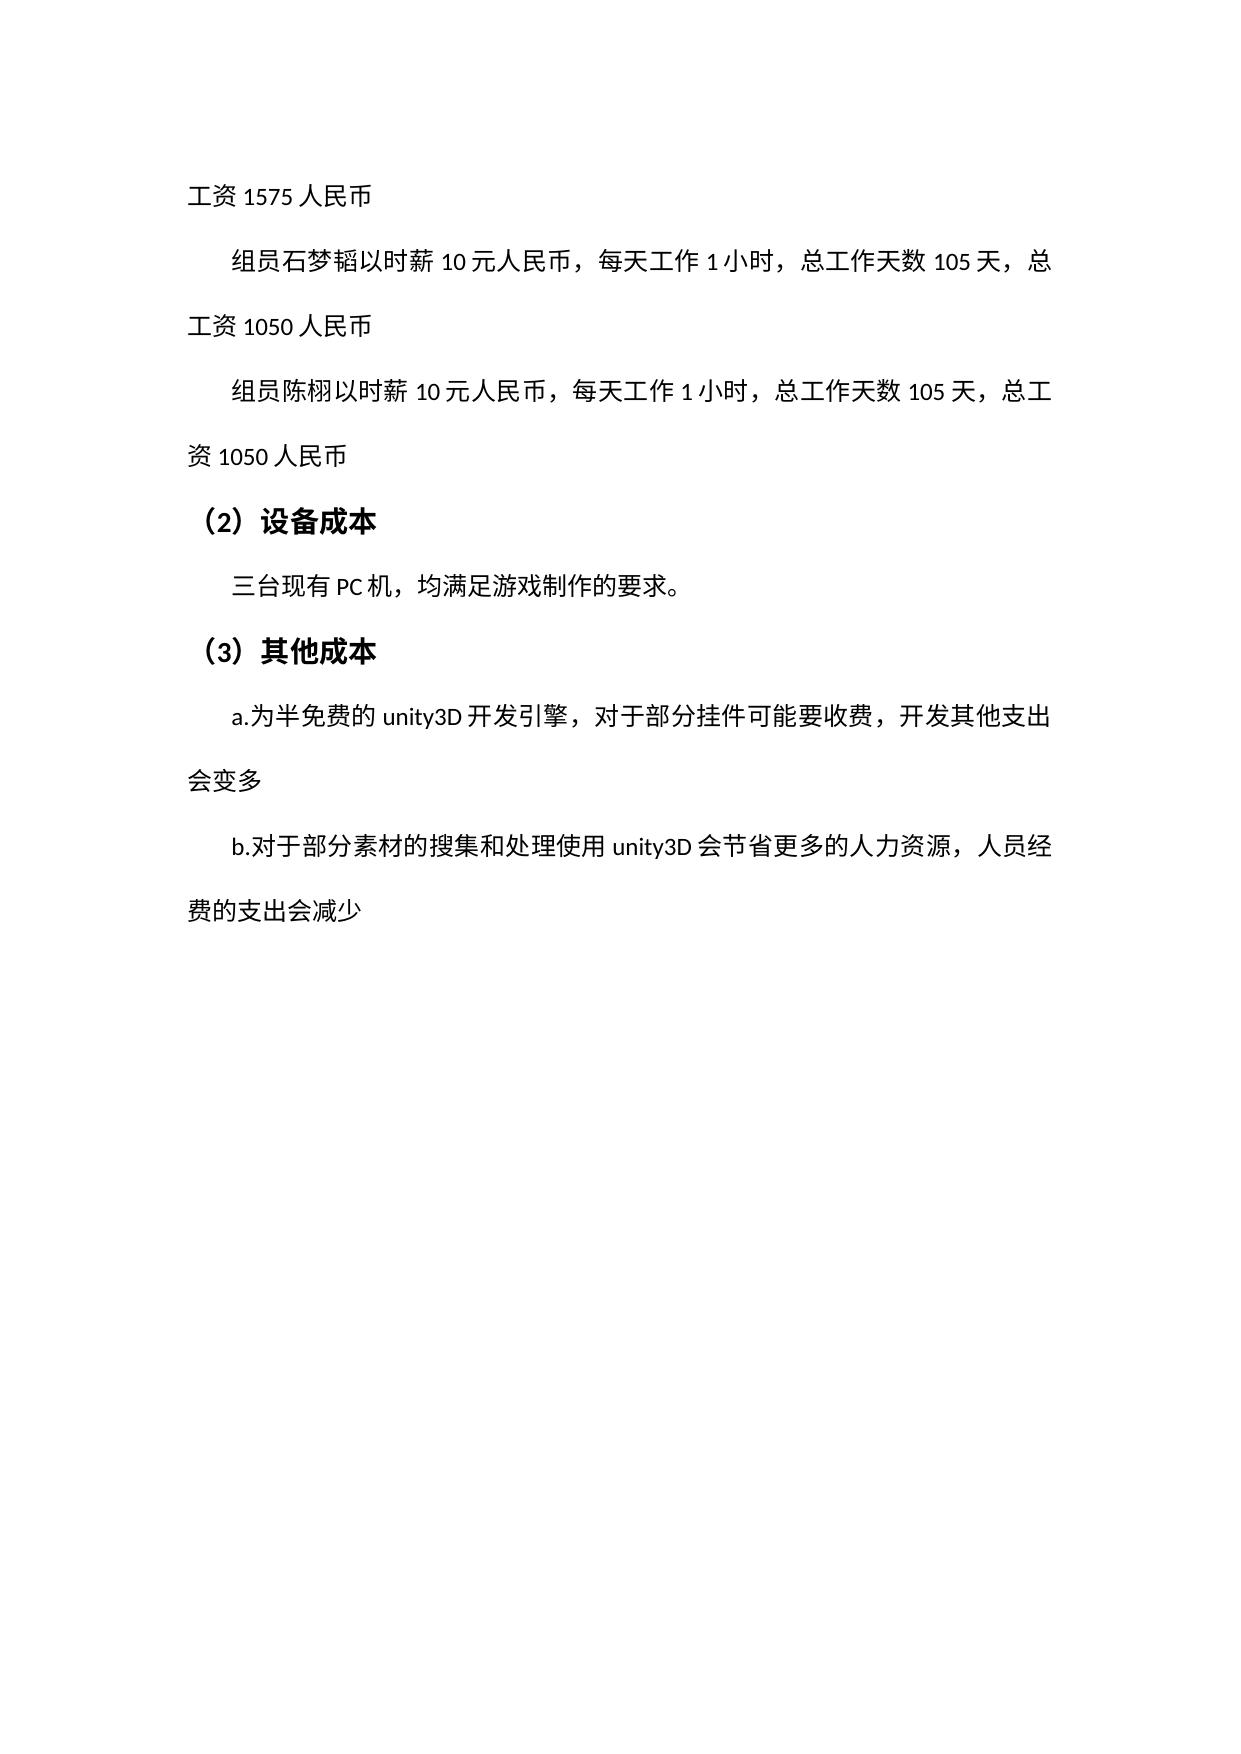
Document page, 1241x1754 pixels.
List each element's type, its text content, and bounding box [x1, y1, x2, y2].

text 组员陈栩以时薪10元人民币，每天工作1小时，总工作天数105天，总工资1050人民币 [187, 357, 1053, 487]
text （2）设备成本 [187, 487, 1053, 552]
text （3）其他成本 [187, 617, 1053, 682]
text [187, 162, 1053, 227]
text 组员石梦韬以时薪10元人民币，每天工作1小时，总工作天数105天，总工资1050人民币 [187, 227, 1053, 357]
text b.对于部分素材的搜集和处理使用unity3D会节省更多的人力资源，人员经费的支出会减少 [187, 812, 1053, 942]
text 三台现有PC机，均满足游戏制作的要求。 [187, 552, 1053, 617]
text a.为半免费的unity3D开发引擎，对于部分挂件可能要收费，开发其他支出会变多 [187, 682, 1053, 812]
